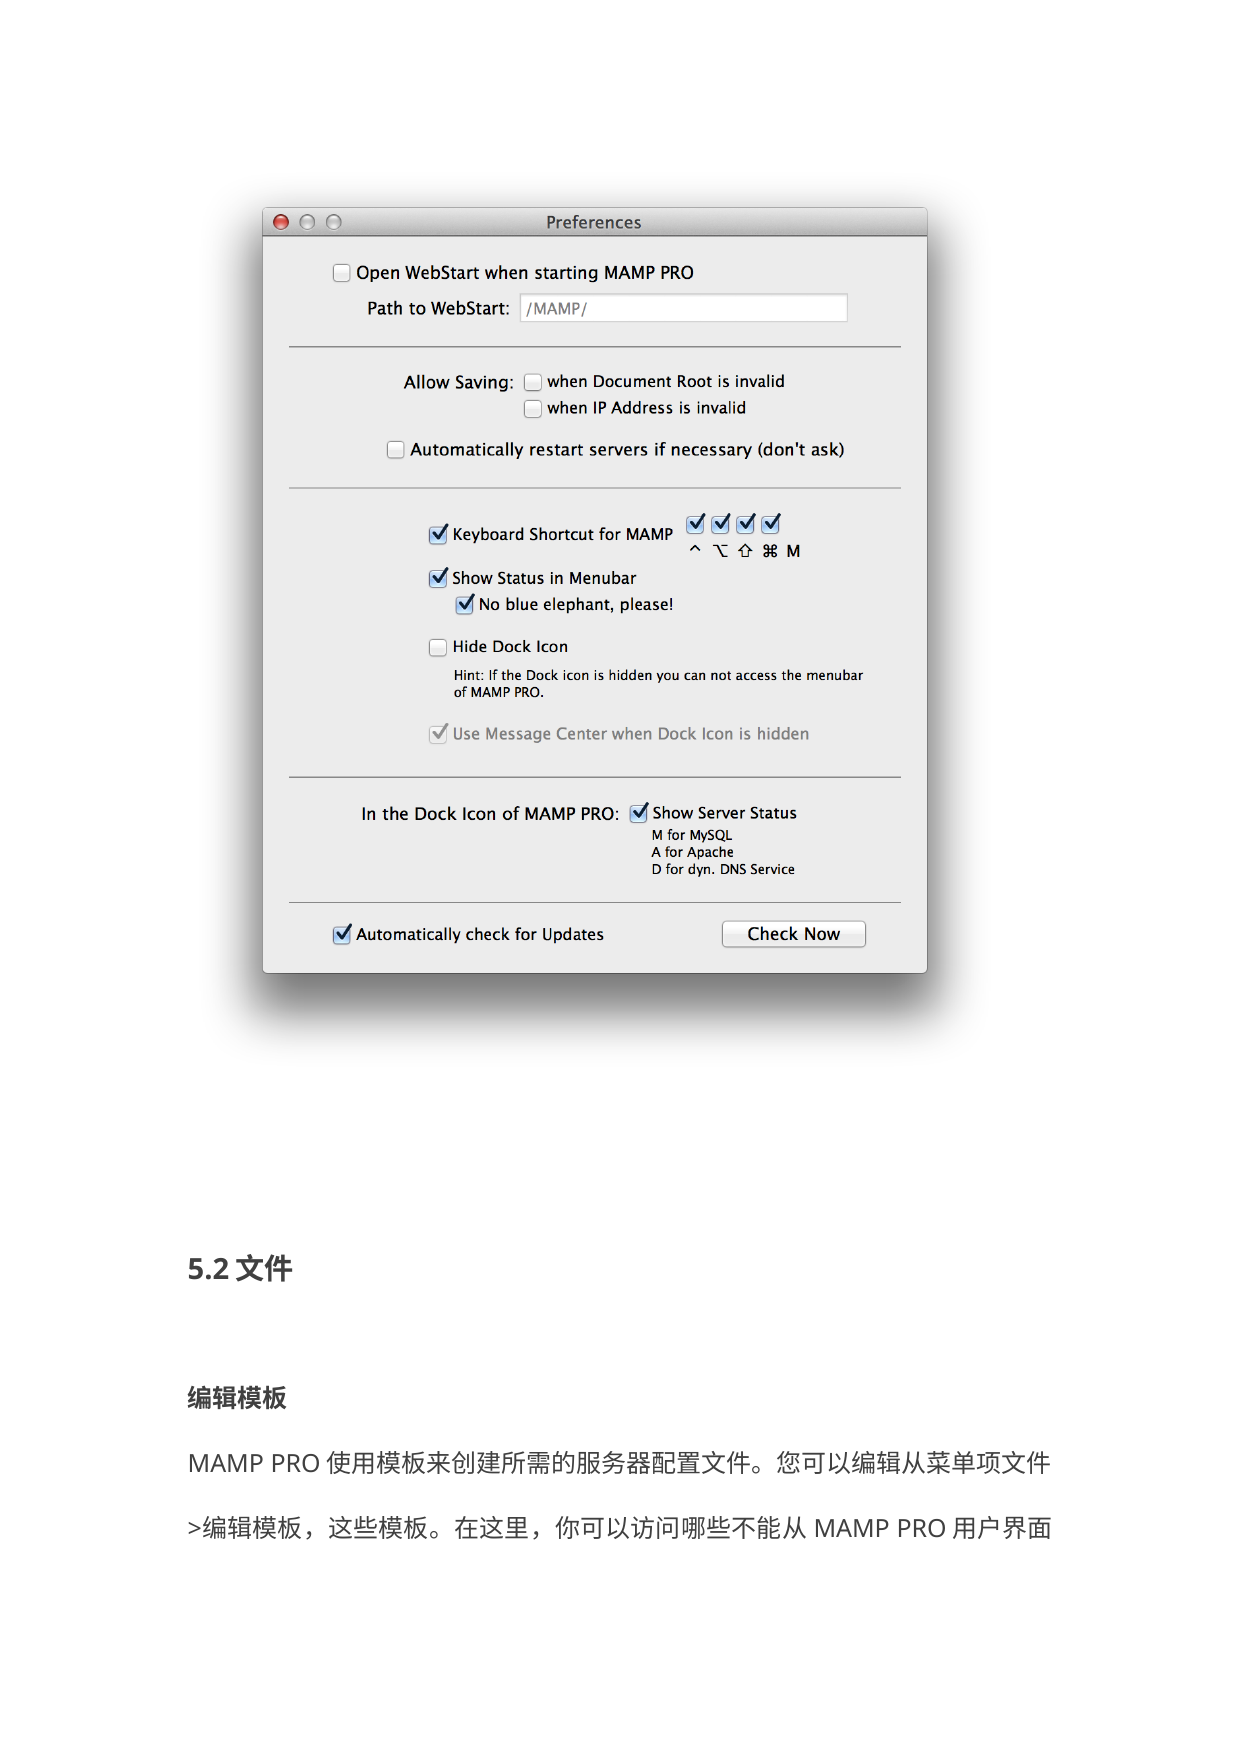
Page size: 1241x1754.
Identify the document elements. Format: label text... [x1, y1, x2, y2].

text 5.2文件 [187, 1234, 1053, 1299]
picture [187, 162, 1002, 1077]
text 编辑模板 [187, 1364, 1053, 1429]
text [187, 1429, 1053, 1559]
